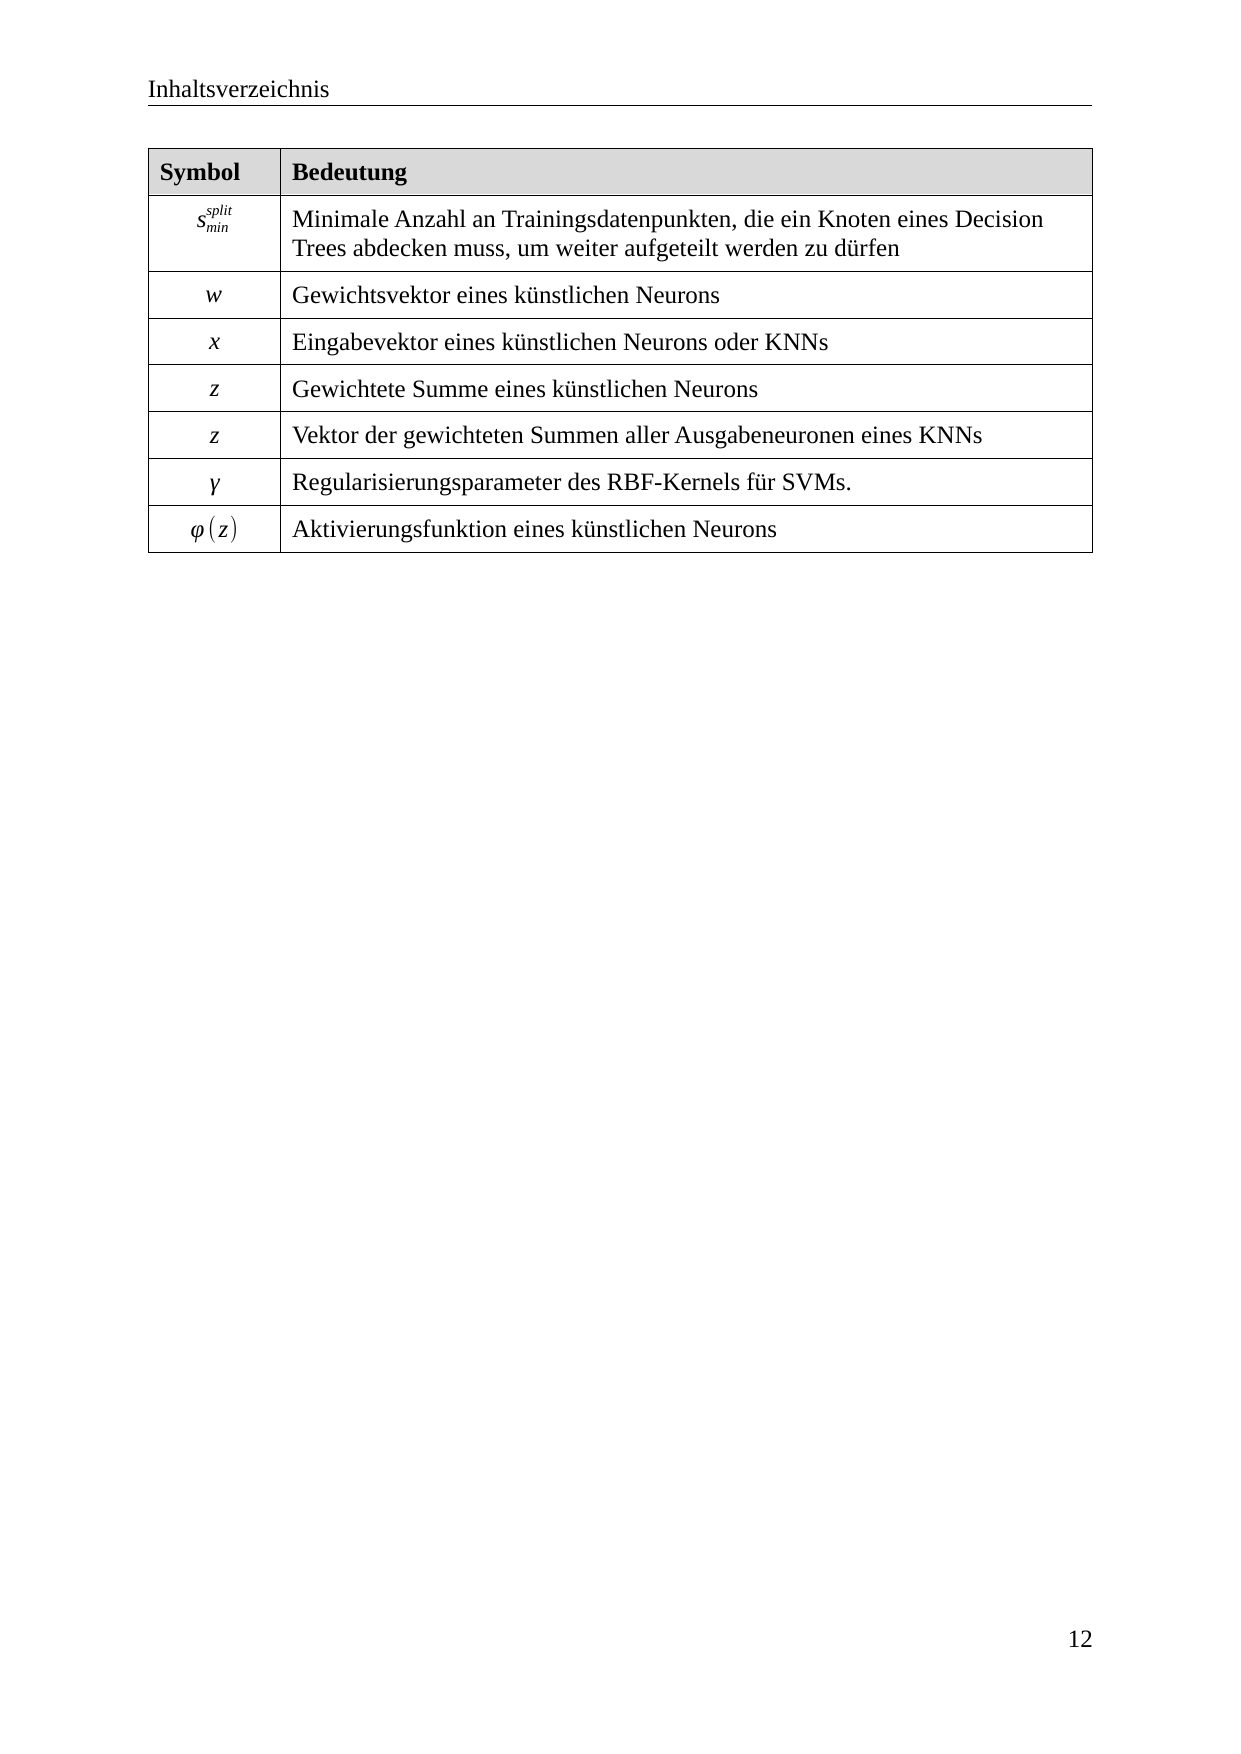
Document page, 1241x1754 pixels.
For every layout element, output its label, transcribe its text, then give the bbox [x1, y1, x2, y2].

table_cell Eingabevektor eines künstlichen Neurons oder KNNs [281, 319, 1092, 364]
table_header Symbol [149, 149, 280, 194]
table_cell Regularisierungsparameter des RBF-Kernels für SVMs. [281, 459, 1092, 505]
table_cell [149, 365, 280, 411]
table_cell [149, 412, 280, 458]
table_cell [149, 196, 280, 271]
table_header Bedeutung [281, 149, 1092, 194]
table_cell [149, 506, 280, 552]
table_cell Gewichtete Summe eines künstlichen Neurons [281, 365, 1092, 411]
table_cell Aktivierungsfunktion eines künstlichen Neurons [281, 506, 1092, 552]
table_cell Vektor der gewichteten Summen aller Ausgabeneuronen eines KNNs [281, 412, 1092, 458]
table_cell [149, 319, 280, 364]
table_cell Minimale Anzahl an Trainingsdatenpunkten, die ein Knoten eines Decision Trees abdecken muss, um weiter aufgeteilt werden zu dürfen [281, 196, 1092, 271]
table_cell Gewichtsvektor eines künstlichen Neurons [281, 272, 1092, 317]
table_cell [149, 459, 280, 505]
table_cell [149, 272, 280, 317]
